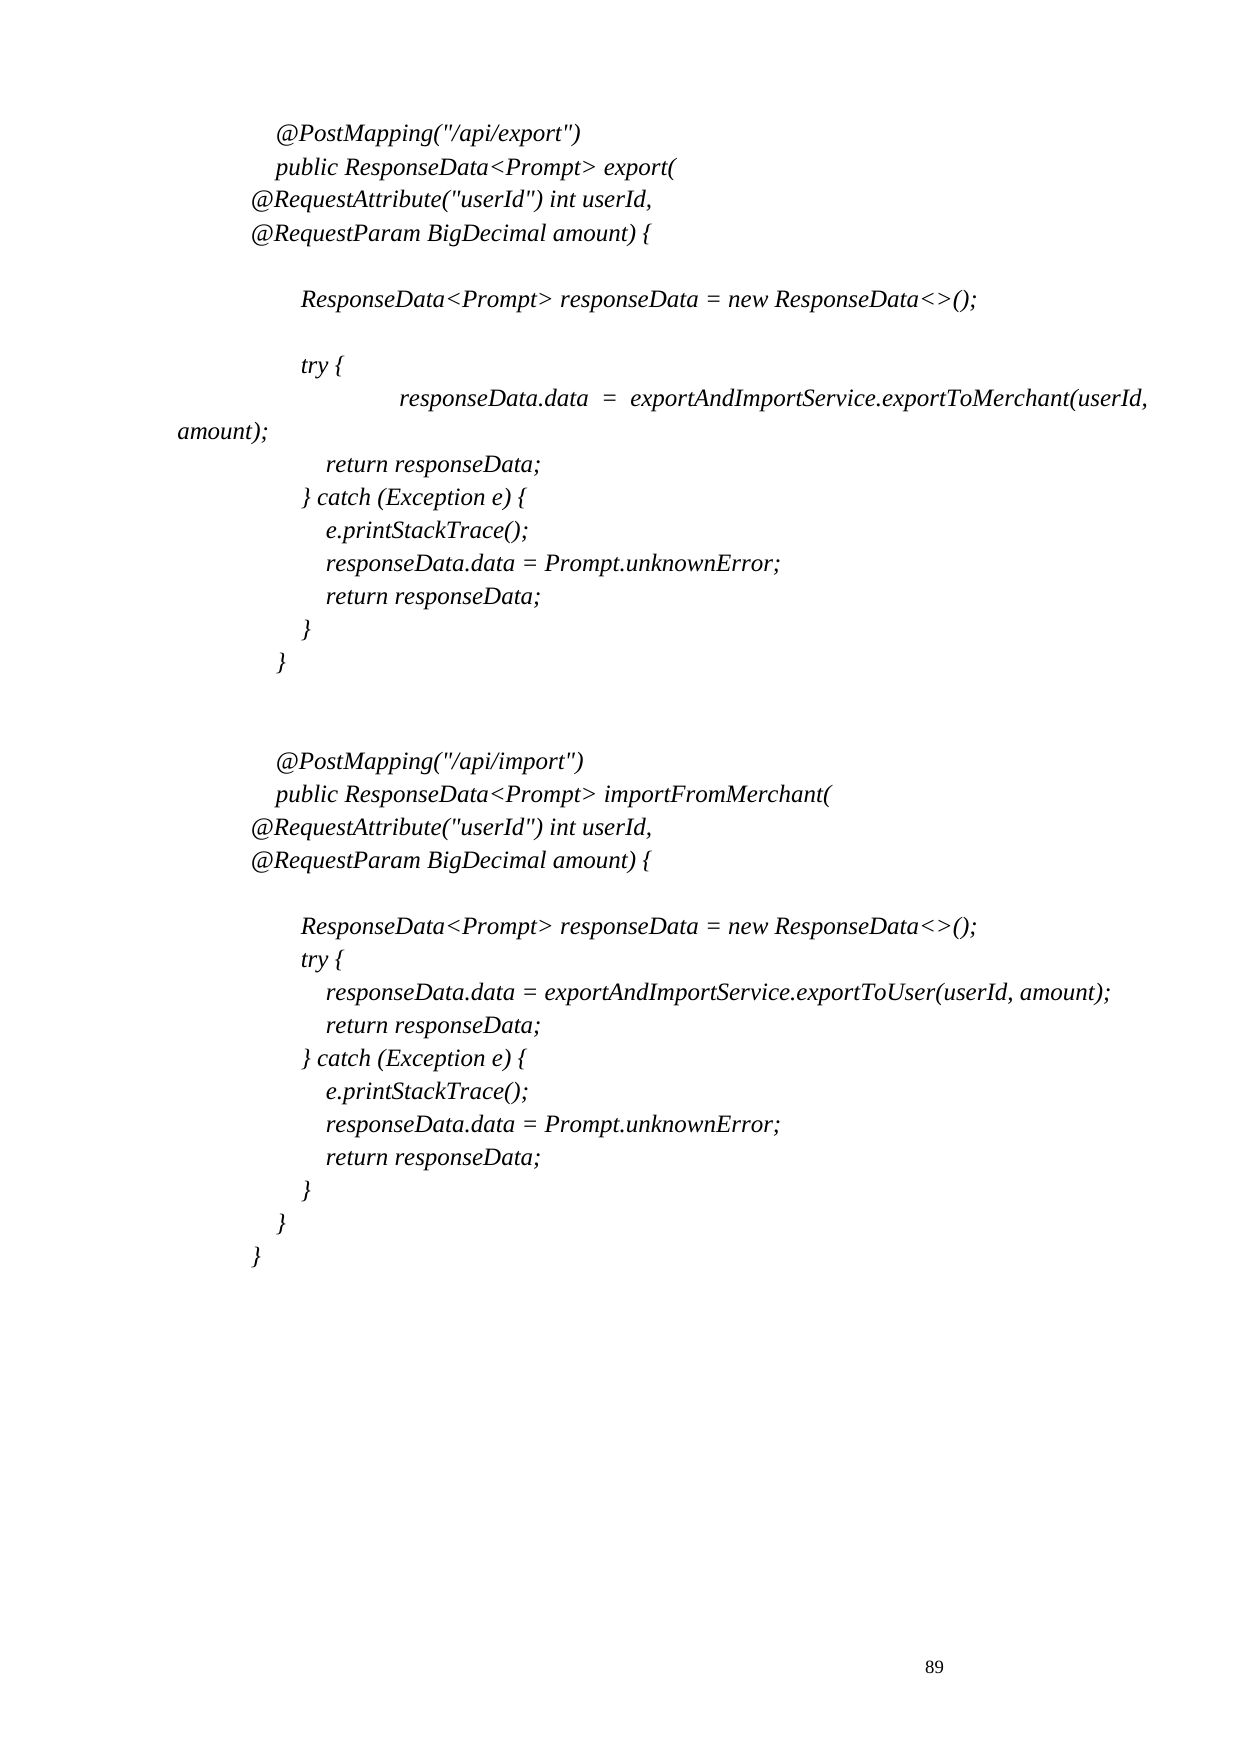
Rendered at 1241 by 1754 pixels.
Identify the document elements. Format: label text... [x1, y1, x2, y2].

text @RequestAttribute("userId") int userId, [177, 184, 1152, 213]
text responseData.data = Prompt.unknownError; [177, 1109, 1152, 1138]
text return responseData; [177, 1010, 1152, 1039]
text responseData.data = exportAndImportService.exportToUser(userId, amount); [177, 977, 1152, 1006]
text } catch (Exception e) { [177, 1043, 1152, 1072]
text e.printStackTrace(); [177, 1076, 1152, 1105]
text return responseData; [177, 581, 1152, 609]
text responseData.data = exportAndImportService.exportToMerchant(userId, amount); [177, 383, 1152, 444]
text e.printStackTrace(); [177, 515, 1152, 543]
text } [177, 614, 1152, 643]
text try { [177, 944, 1152, 973]
text ResponseData<Prompt> responseData = new ResponseData<>(); [177, 911, 1152, 940]
text @PostMapping("/api/export") [177, 118, 1152, 147]
text return responseData; [177, 449, 1152, 477]
text @RequestParam BigDecimal amount) { [177, 218, 1152, 246]
text responseData.data = Prompt.unknownError; [177, 548, 1152, 577]
text ResponseData<Prompt> responseData = new ResponseData<>(); [177, 284, 1152, 312]
text } [177, 1241, 1152, 1270]
text } [177, 1208, 1152, 1237]
text } catch (Exception e) { [177, 482, 1152, 511]
text public ResponseData<Prompt> export( [177, 152, 1152, 180]
text @RequestParam BigDecimal amount) { [177, 845, 1152, 874]
text public ResponseData<Prompt> importFromMerchant( [177, 779, 1152, 808]
text @PostMapping("/api/import") [177, 746, 1152, 775]
text try { [177, 350, 1152, 378]
text } [177, 1175, 1152, 1204]
text @RequestAttribute("userId") int userId, [177, 812, 1152, 841]
text } [177, 647, 1152, 676]
text return responseData; [177, 1142, 1152, 1171]
